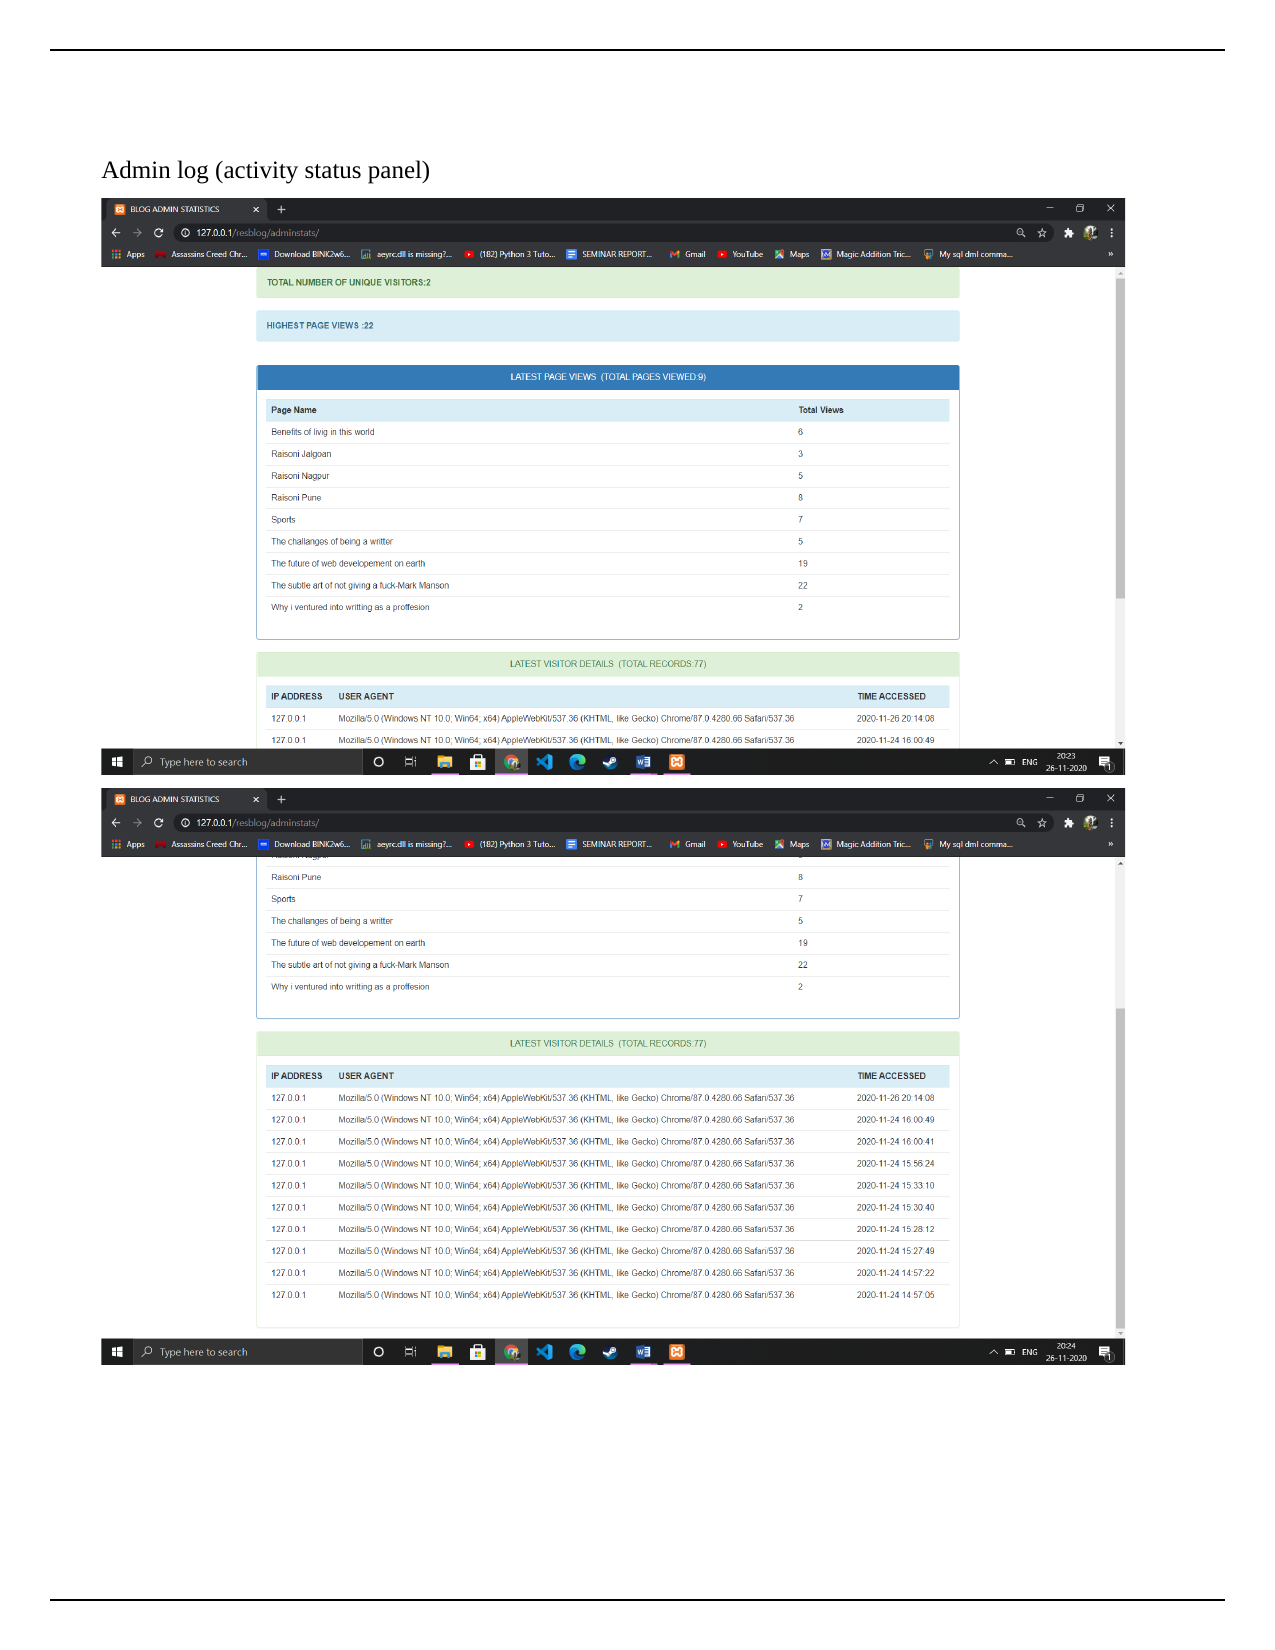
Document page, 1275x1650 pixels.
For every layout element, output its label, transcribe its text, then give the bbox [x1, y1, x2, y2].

picture [101, 788, 1125, 1365]
text Admin log (activity status panel) [101, 156, 1125, 184]
picture [101, 198, 1125, 775]
